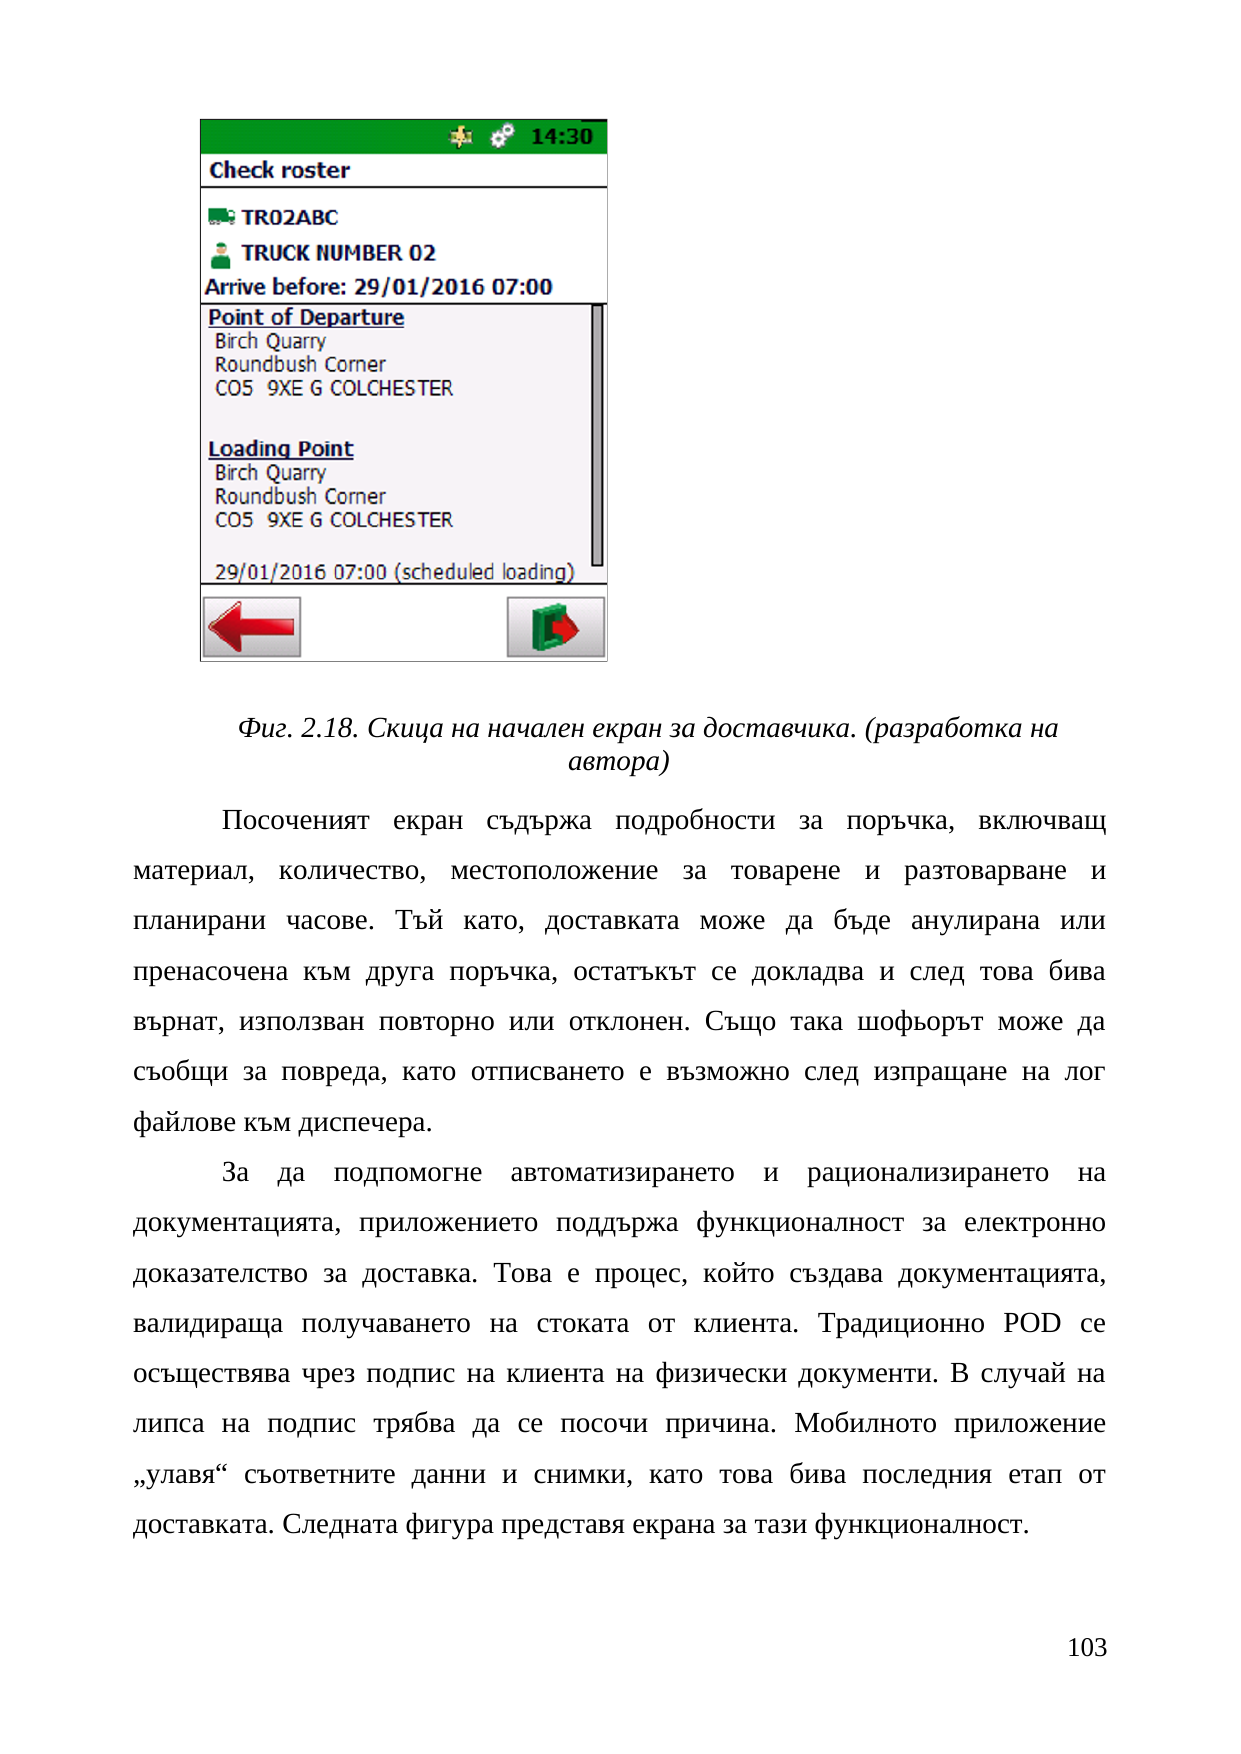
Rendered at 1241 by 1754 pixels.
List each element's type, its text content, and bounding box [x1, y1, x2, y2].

title Фиг. 2.18. Скица на начален екран за доставчика. (разработка на автора) [133, 710, 1107, 777]
picture [199, 118, 608, 662]
text За да подпомогне автоматизирането и рационализирането на документацията, приложението поддържа функционалност за електронно доказателство за доставка. Това е процес, който създава документацията, валидираща получаването на стоката от клиента. Традиционно POD се осъществява чрез подпис на клиента на физически документи. В случай на липса на подпис трябва да се посочи причина. Мобилното приложение „улавя“ съответните данни и снимки, като това бива последния етап от доставката. Следната фигура представя екрана за тази функционалност. [133, 1154, 1107, 1540]
text Посоченият екран съдържа подробности за поръчка, включващ материал, количество, местоположение за товарене и разтоварване и планирани часове. Тъй като, доставката може да бъде анулирана или пренасочена към друга поръчка, остатъкът се докладва и след това бива върнат, използван повторно или отклонен. Също така шофьорът може да съобщи за повреда, като отписването е възможно след изпращане на лог файлове към диспечера. [133, 802, 1107, 1137]
